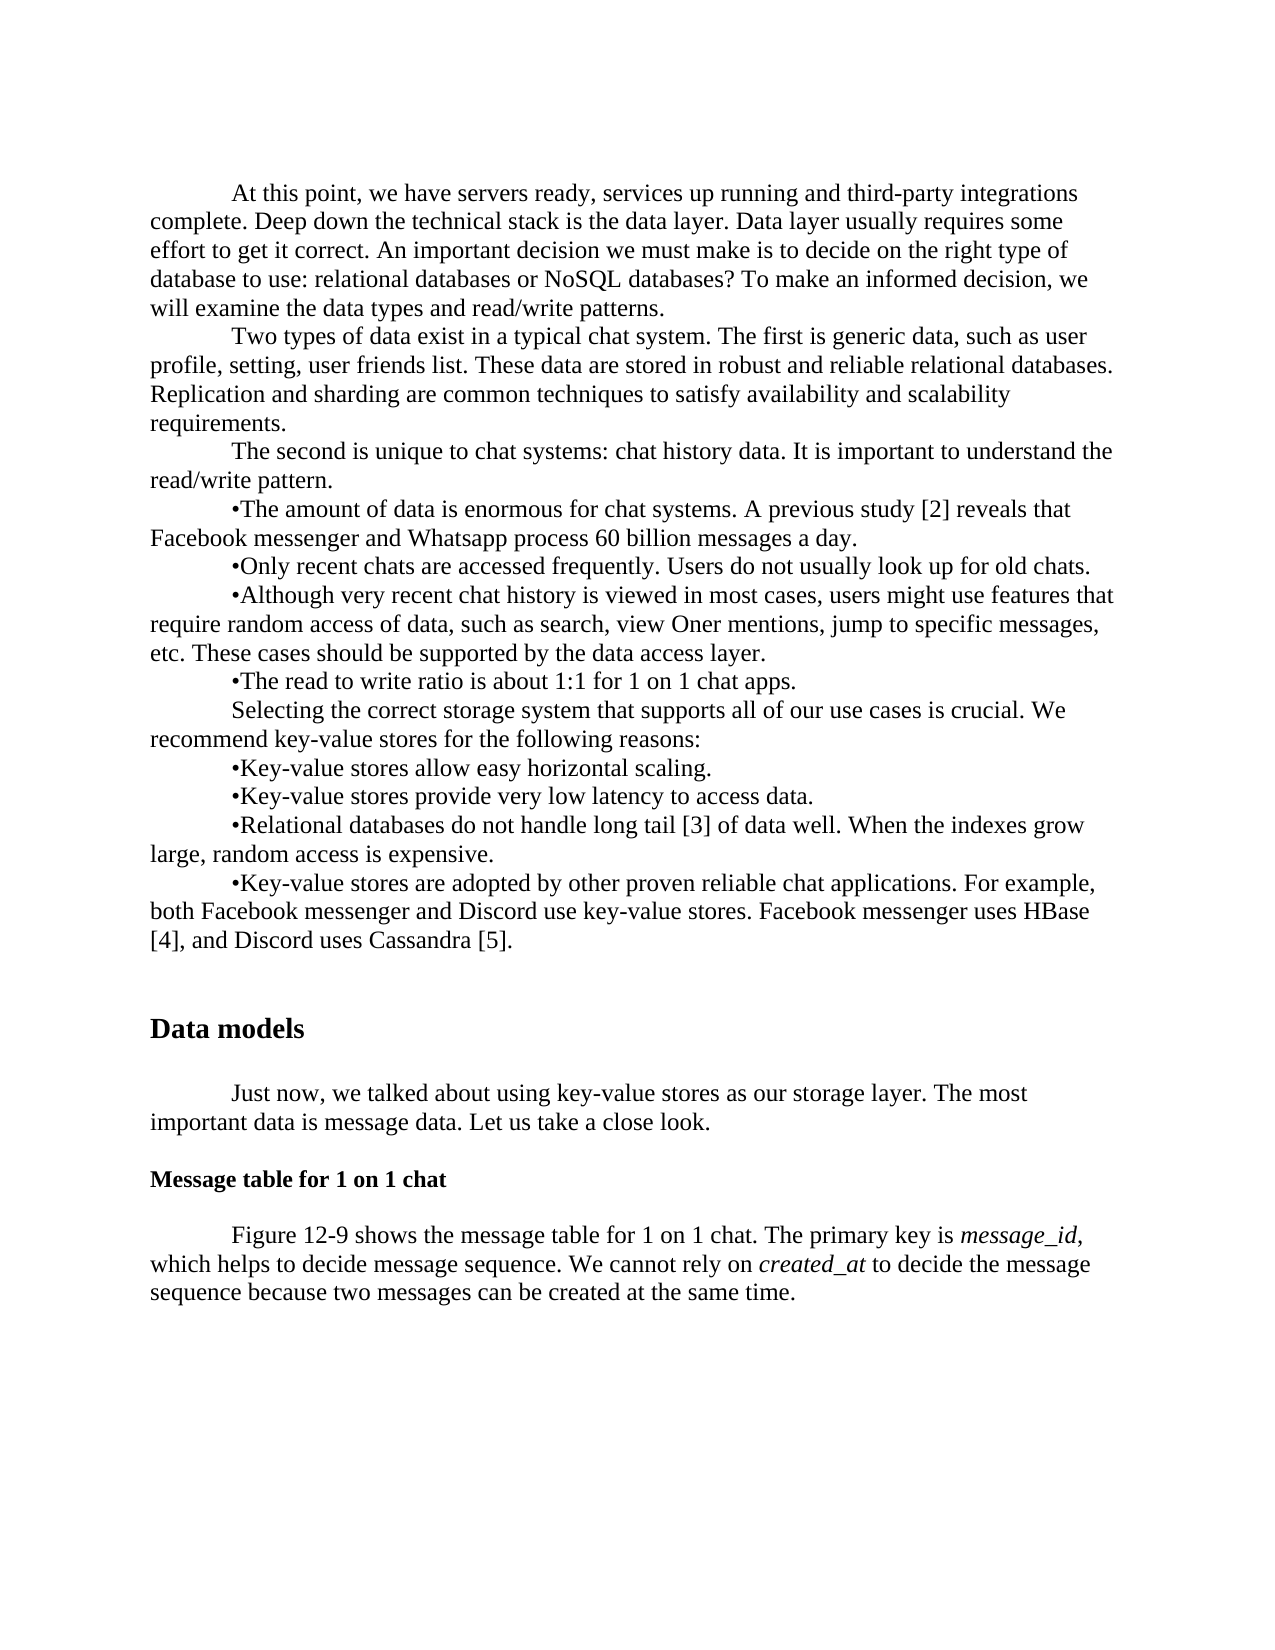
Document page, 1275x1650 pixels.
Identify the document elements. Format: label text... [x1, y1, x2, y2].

text •The amount of data is enormous for chat systems. A previous study [2] reveals that Facebook messenger and Whatsapp process 60 billion messages a day. [150, 494, 1125, 551]
text Just now, we talked about using key-value stores as our storage layer. The most important data is message data. Let us take a close look. [150, 1078, 1125, 1136]
text •The read to write ratio is about 1:1 for 1 on 1 chat apps. [150, 666, 1125, 695]
subtitle Message table for 1 on 1 chat [150, 1165, 1125, 1192]
subtitle Data models [150, 1011, 1125, 1045]
text At this point, we have servers ready, services up running and third-party integrations complete. Deep down the technical stack is the data layer. Data layer usually requires some effort to get it correct. An important decision we must make is to decide on the right type of database to use: relational databases or NoSQL databases? To make an informed decision, we will examine the data types and read/write patterns. [150, 178, 1125, 321]
text Figure 12-9 shows the message table for 1 on 1 chat. The primary key is message_id, which helps to decide message sequence. We cannot rely on created_at to decide the message sequence because two messages can be created at the same time. [150, 1220, 1125, 1306]
text •Key-value stores allow easy horizontal scaling. [150, 753, 1125, 781]
text •Only recent chats are accessed frequently. Users do not usually look up for old chats. [150, 551, 1125, 580]
text The second is unique to chat systems: chat history data. It is important to understand the read/write pattern. [150, 436, 1125, 494]
text Two types of data exist in a typical chat system. The first is generic data, such as user profile, setting, user friends list. These data are stored in robust and reliable relational databases. Replication and sharding are common techniques to satisfy availability and scalability requirements. [150, 321, 1125, 436]
text •Key-value stores provide very low latency to access data. [150, 781, 1125, 810]
text •Although very recent chat history is viewed in most cases, users might use features that require random access of data, such as search, view Oner mentions, jump to specific messages, etc. These cases should be supported by the data access layer. [150, 580, 1125, 666]
text •Relational databases do not handle long tail [3] of data well. When the indexes grow large, random access is expensive. [150, 810, 1125, 868]
text Selecting the correct storage system that supports all of our use cases is crucial. We recommend key-value stores for the following reasons: [150, 695, 1125, 753]
text •Key-value stores are adopted by other proven reliable chat applications. For example, both Facebook messenger and Discord use key-value stores. Facebook messenger uses HBase [4], and Discord uses Cassandra [5]. [150, 868, 1125, 954]
